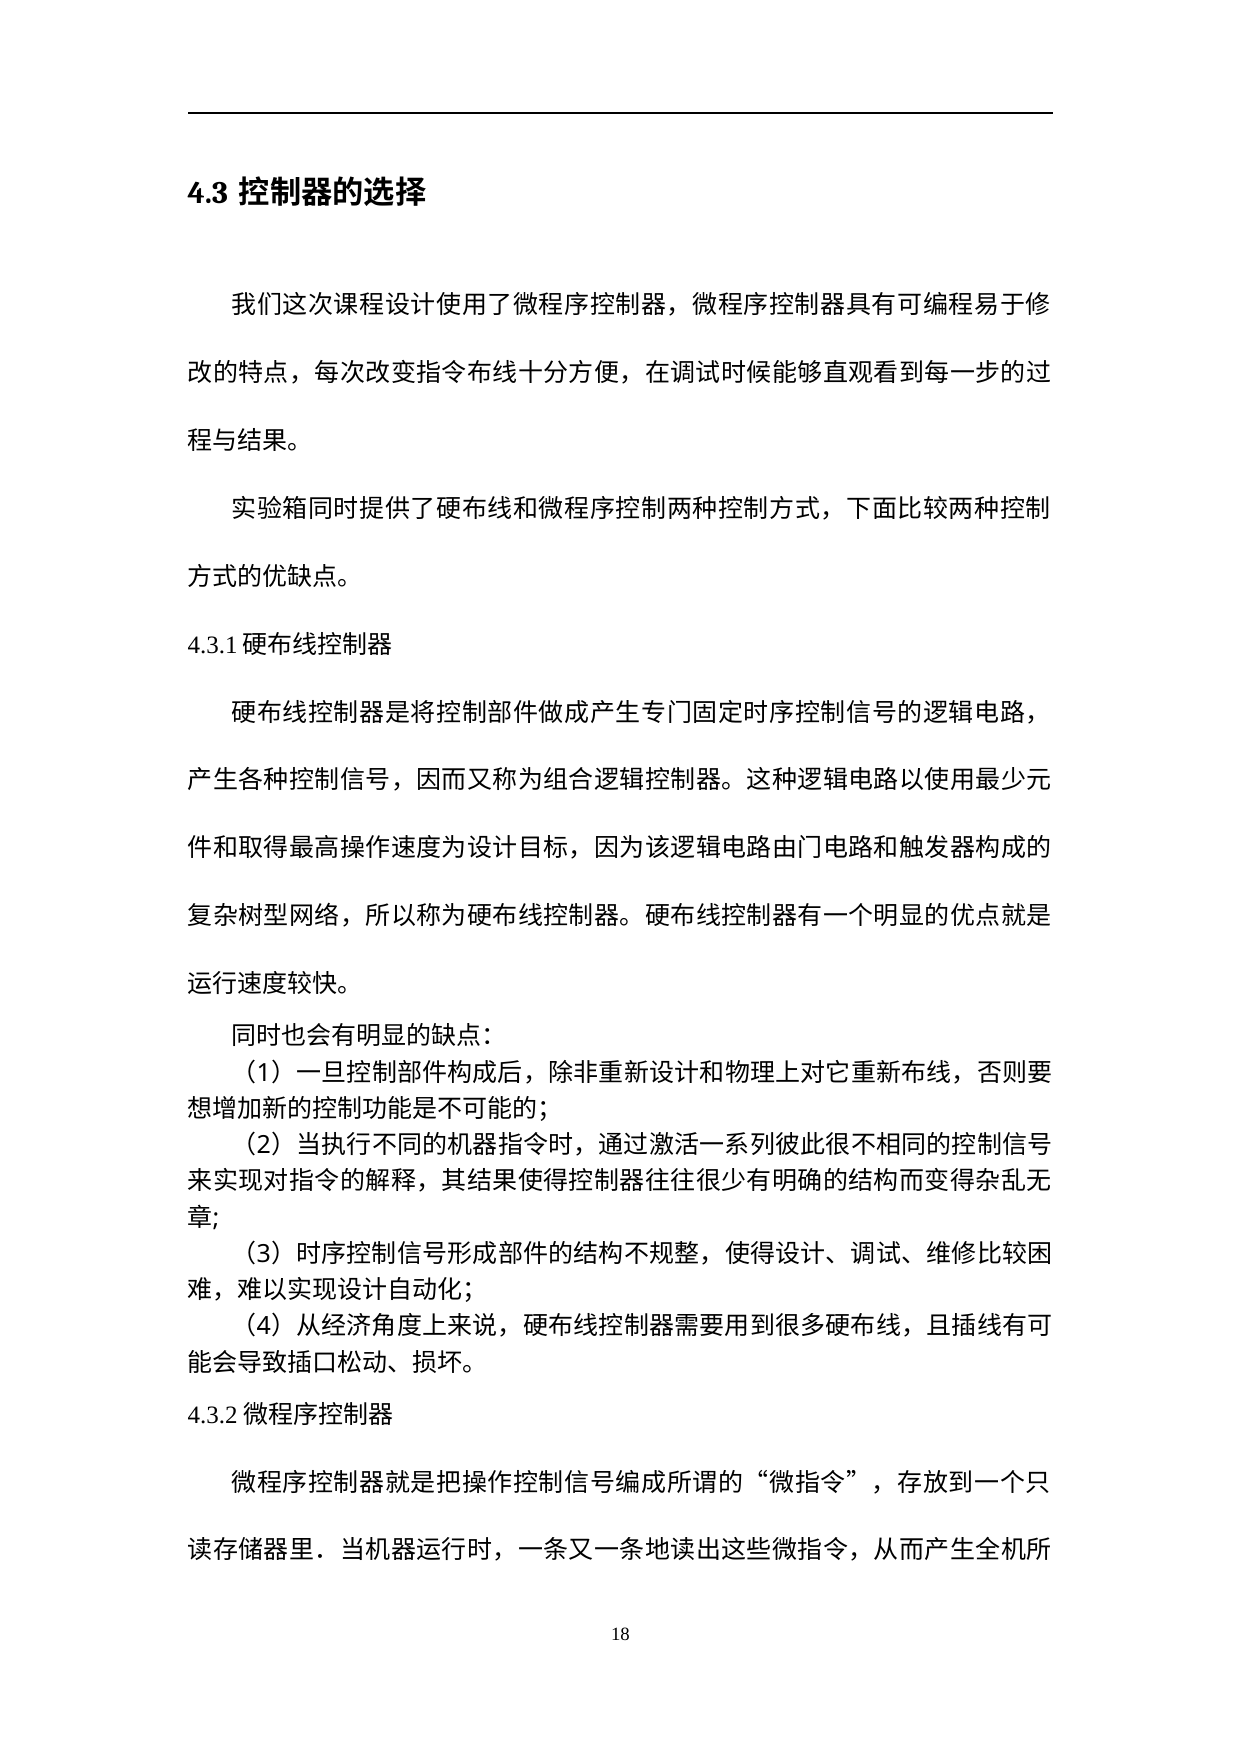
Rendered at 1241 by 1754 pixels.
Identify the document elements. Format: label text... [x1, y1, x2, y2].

subtitle 控制器的选择 [187, 155, 1053, 223]
text （1）一旦控制部件构成后，除非重新设计和物理上对它重新布线，否则要想增加新的控制功能是不可能的； [187, 1052, 1053, 1124]
text 我们这次课程设计使用了微程序控制器，微程序控制器具有可编程易于修改的特点，每次改变指令布线十分方便，在调试时候能够直观看到每一步的过程与结果。 [187, 269, 1053, 472]
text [187, 1446, 1053, 1582]
text （3）时序控制信号形成部件的结构不规整，使得设计、调试、维修比较困难，难以实现设计自动化； [187, 1233, 1053, 1306]
text 实验箱同时提供了硬布线和微程序控制两种控制方式，下面比较两种控制方式的优缺点。 [187, 472, 1053, 608]
text 4.3.1硬布线控制器 [187, 608, 1053, 676]
text 硬布线控制器是将控制部件做成产生专门固定时序控制信号的逻辑电路，产生各种控制信号，因而又称为组合逻辑控制器。这种逻辑电路以使用最少元件和取得最高操作速度为设计目标，因为该逻辑电路由门电路和触发器构成的复杂树型网络，所以称为硬布线控制器。硬布线控制器有一个明显的优点就是运行速度较快。 [187, 676, 1053, 1016]
text （2）当执行不同的机器指令时，通过激活一系列彼此很不相同的控制信号来实现对指令的解释，其结果使得控制器往往很少有明确的结构而变得杂乱无章; [187, 1124, 1053, 1233]
text （4）从经济角度上来说，硬布线控制器需要用到很多硬布线，且插线有可能会导致插口松动、损坏。 [187, 1306, 1053, 1378]
text 4.3.2 微程序控制器 [187, 1378, 1053, 1446]
text 同时也会有明显的缺点： [187, 1016, 1053, 1052]
